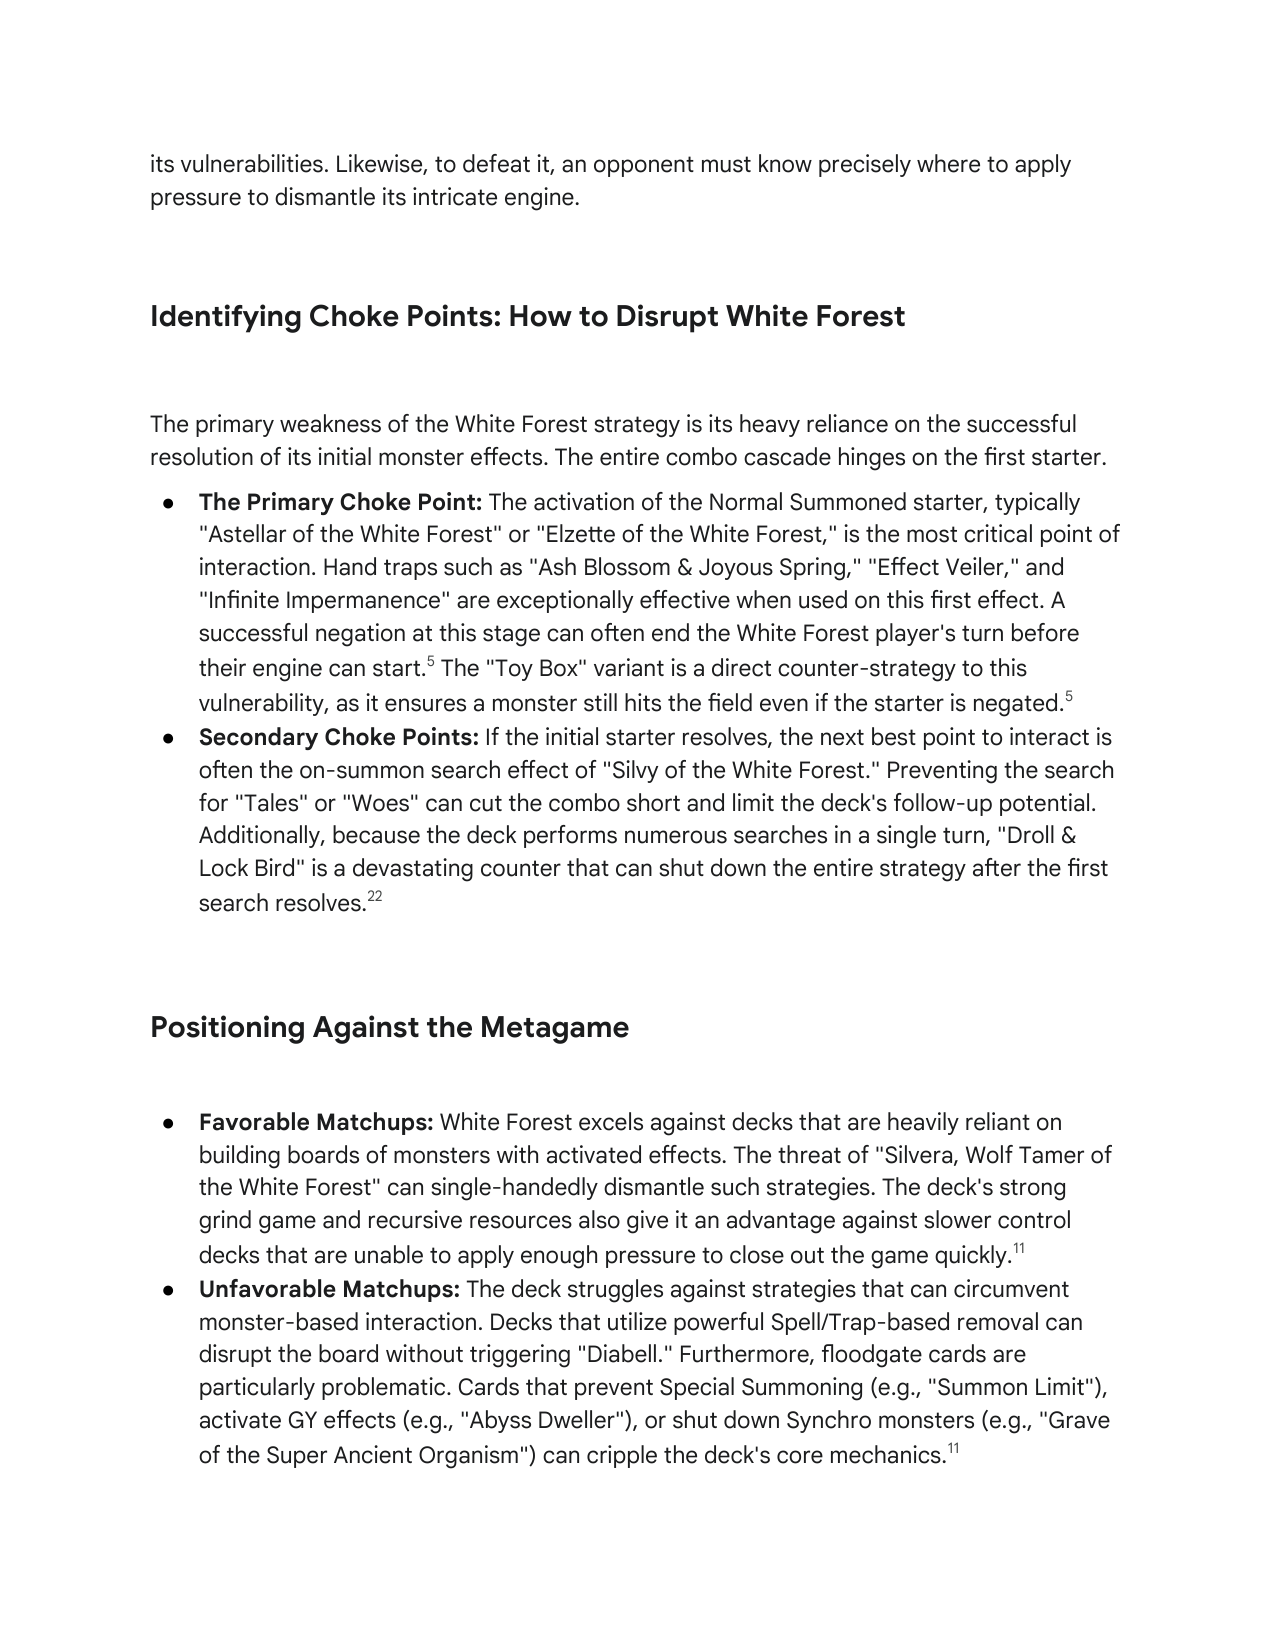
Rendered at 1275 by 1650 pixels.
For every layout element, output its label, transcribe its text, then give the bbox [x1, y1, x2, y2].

list Secondary Choke Points: If the initial starter resolves, the next best point to interact is often the on-summon search effect of "Silvy of the White Forest." Preventing the search for "Tales" or "Woes" can cut the combo short and limit the deck's follow-up potential. Additionally, because the deck performs numerous searches in a single turn, "Droll & Lock Bird" is a devastating counter that can shut down the entire strategy after the first search resolves.22 [161, 723, 1125, 919]
list The Primary Choke Point: The activation of the Normal Summoned starter, typically "Astellar of the White Forest" or "Elzette of the White Forest," is the most critical point of interaction. Hand traps such as "Ash Blossom & Joyous Spring," "Effect Veiler," and "Infinite Impermanence" are exceptionally effective when used on this first effect. A successful negation at this stage can often end the White Forest player's turn before their engine can start.5 The "Toy Box" variant is a direct counter-strategy to this vulnerability, as it ensures a monster still hits the field even if the starter is negated.5 [161, 488, 1125, 719]
subtitle Identifying Choke Points: How to Disrupt White Forest [150, 298, 1125, 335]
text The primary weakness of the White Forest strategy is its heavy reliance on the successful resolution of its initial monster effects. The entire combo cascade hinges on the first starter. [150, 410, 1125, 471]
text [150, 150, 1125, 211]
list Favorable Matchups: White Forest excels against decks that are heavily reliant on building boards of monsters with activated effects. The threat of "Silvera, Wolf Tamer of the White Forest" can single-handedly dismantle such strategies. The deck's strong grind game and recursive resources also give it an advantage against slower control decks that are unable to apply enough pressure to close out the game quickly.11 [161, 1108, 1125, 1271]
list Unfavorable Matchups: The deck struggles against strategies that can circumvent monster-based interaction. Decks that utilize powerful Spell/Trap-based removal can disrupt the board without triggering "Diabell." Furthermore, floodgate cards are particularly problematic. Cards that prevent Special Summoning (e.g., "Summon Limit"), activate GY effects (e.g., "Abyss Dweller"), or shut down Synchro monsters (e.g., "Grave of the Super Ancient Organism") can cripple the deck's core mechanics.11 [161, 1275, 1125, 1470]
subtitle Positioning Against the Metagame [150, 1009, 1125, 1045]
